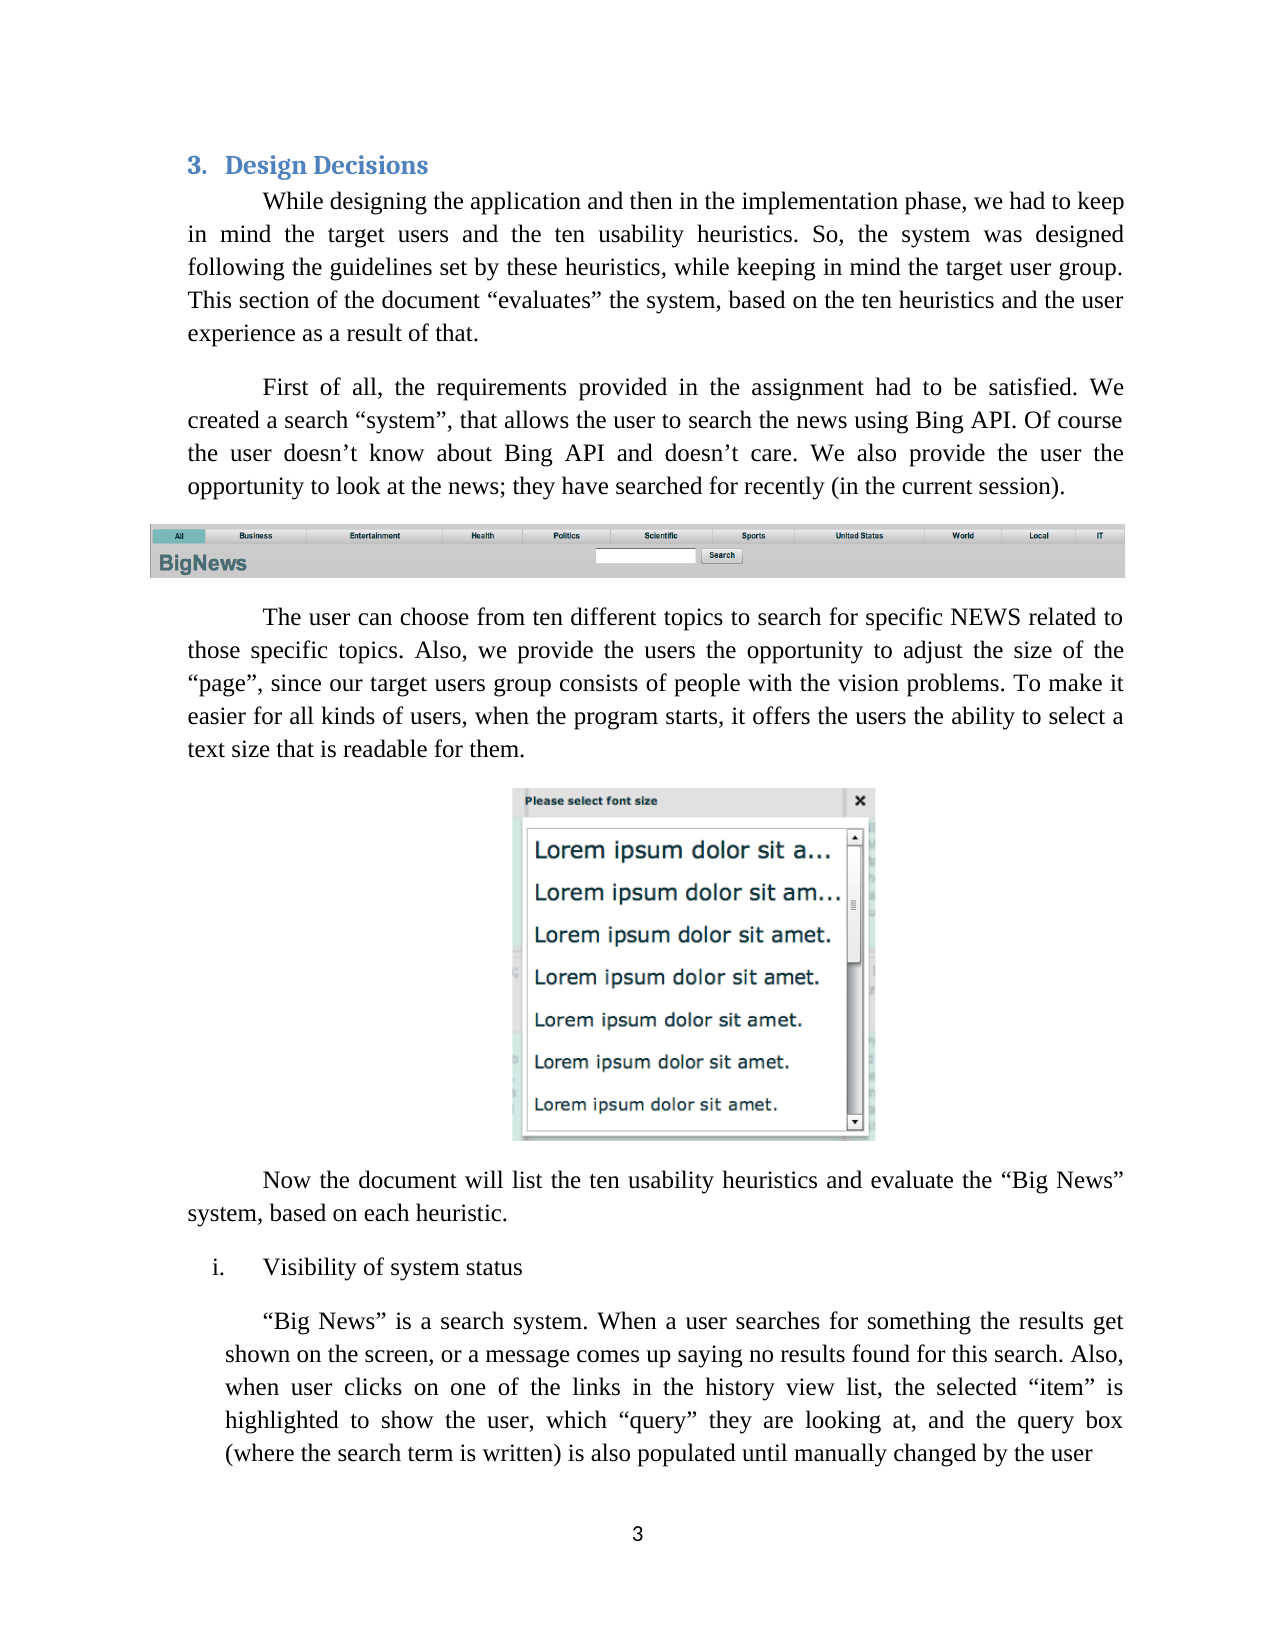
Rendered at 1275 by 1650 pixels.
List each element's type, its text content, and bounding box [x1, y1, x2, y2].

text While designing the application and then in the implementation phase, we had to keep in mind the target users and the ten usability heuristics. So, the system was designed following the guidelines set by these heuristics, while keeping in mind the target user group. This section of the document “evaluates” the system, based on the ten heuristics and the user experience as a result of that. [187, 186, 1125, 347]
subtitle Design Decisions [187, 150, 1125, 181]
picture [512, 788, 876, 1141]
text First of all, the requirements provided in the assignment had to be satisfied. We created a search “system”, that allows the user to search the news using Bing API. Of course the user doesn’t know about Bing API and doesn’t care. We also provide the user the opportunity to look at the news; they have searched for recently (in the current session). [187, 372, 1125, 499]
text “Big News” is a search system. When a user searches for something the results get shown on the screen, or a message comes up saying no results found for this search. Also, when user clicks on one of the links in the history view list, the selected “item” is highlighted to show the user, which “query” they are looking at, and the query box (where the search term is written) is also populated until manually changed by the user [225, 1306, 1125, 1467]
picture [150, 524, 1125, 578]
text The user can choose from ten different topics to search for specific NEWS related to those specific topics. Also, we provide the users the opportunity to adjust the size of the “page”, since our target users group consists of people with the vision problems. To make it easier for all kinds of users, when the program starts, it offers the users the ability to select a text size that is readable for them. [187, 602, 1125, 763]
text Now the document will list the ten usability heuristics and evaluate the “Big News” system, based on each heuristic. [187, 1165, 1125, 1227]
list Visibility of system status [225, 1252, 1125, 1281]
